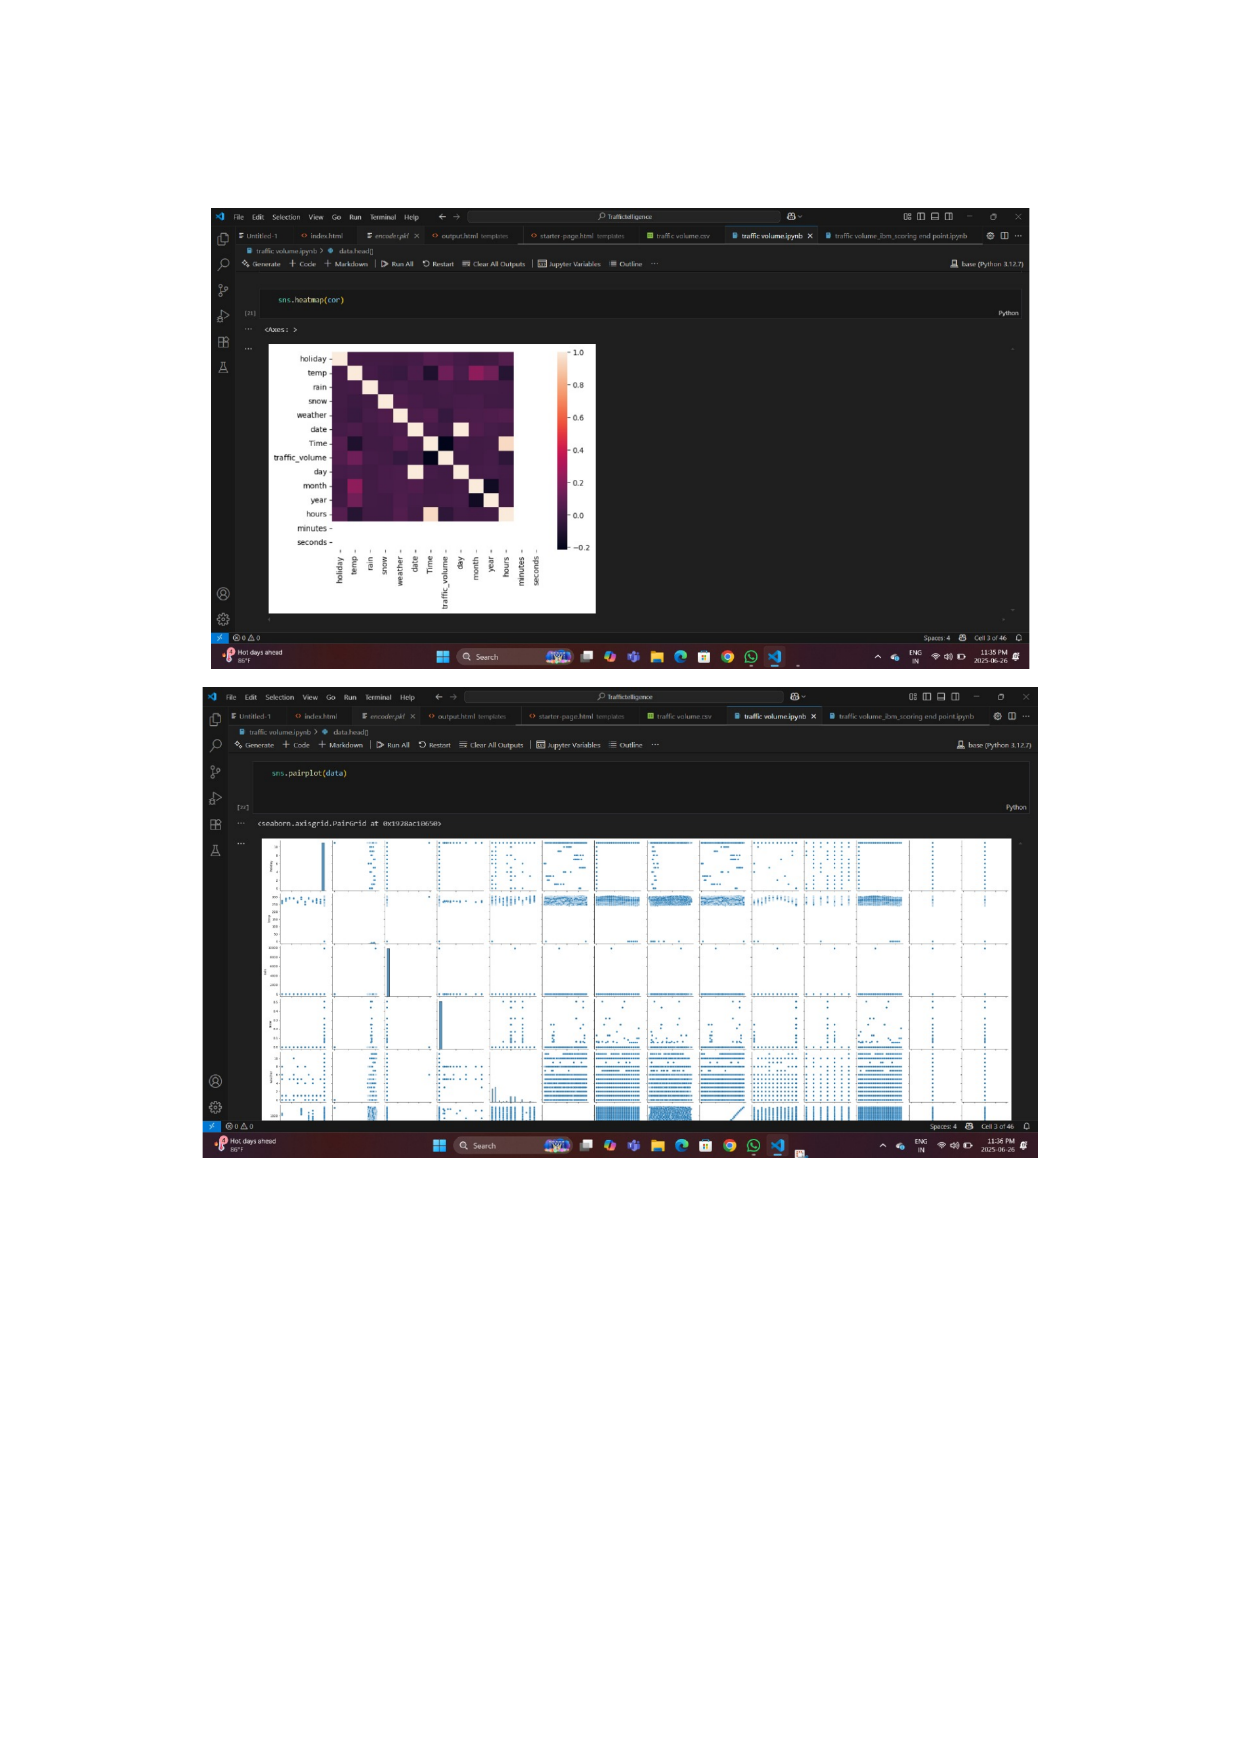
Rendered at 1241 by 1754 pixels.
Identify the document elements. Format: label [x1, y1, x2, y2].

picture [211, 208, 1030, 669]
picture [202, 687, 1038, 1158]
